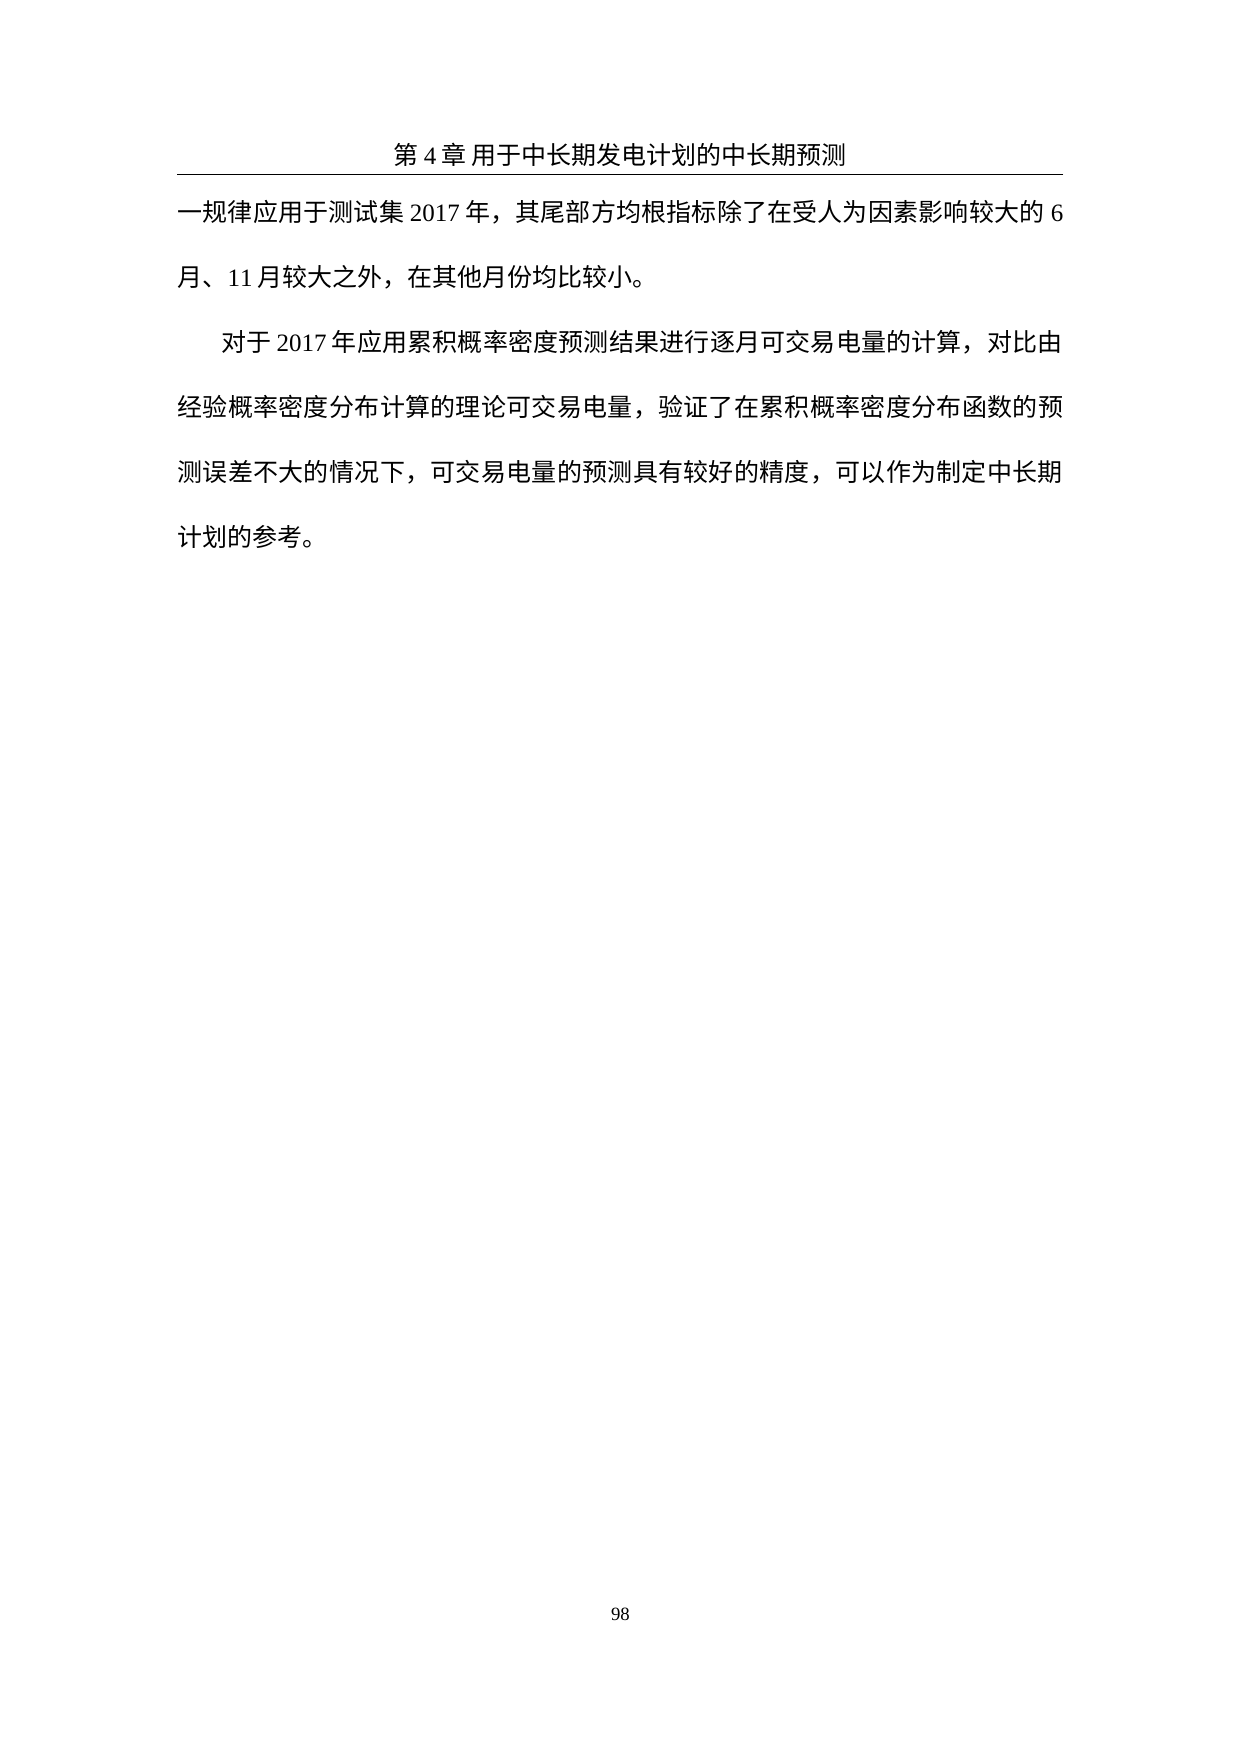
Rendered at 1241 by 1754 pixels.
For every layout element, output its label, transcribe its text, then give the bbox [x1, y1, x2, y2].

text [177, 178, 1063, 308]
text 对于2017年应用累积概率密度预测结果进行逐月可交易电量的计算，对比由经验概率密度分布计算的理论可交易电量，验证了在累积概率密度分布函数的预测误差不大的情况下，可交易电量的预测具有较好的精度，可以作为制定中长期计划的参考。 [177, 308, 1063, 568]
